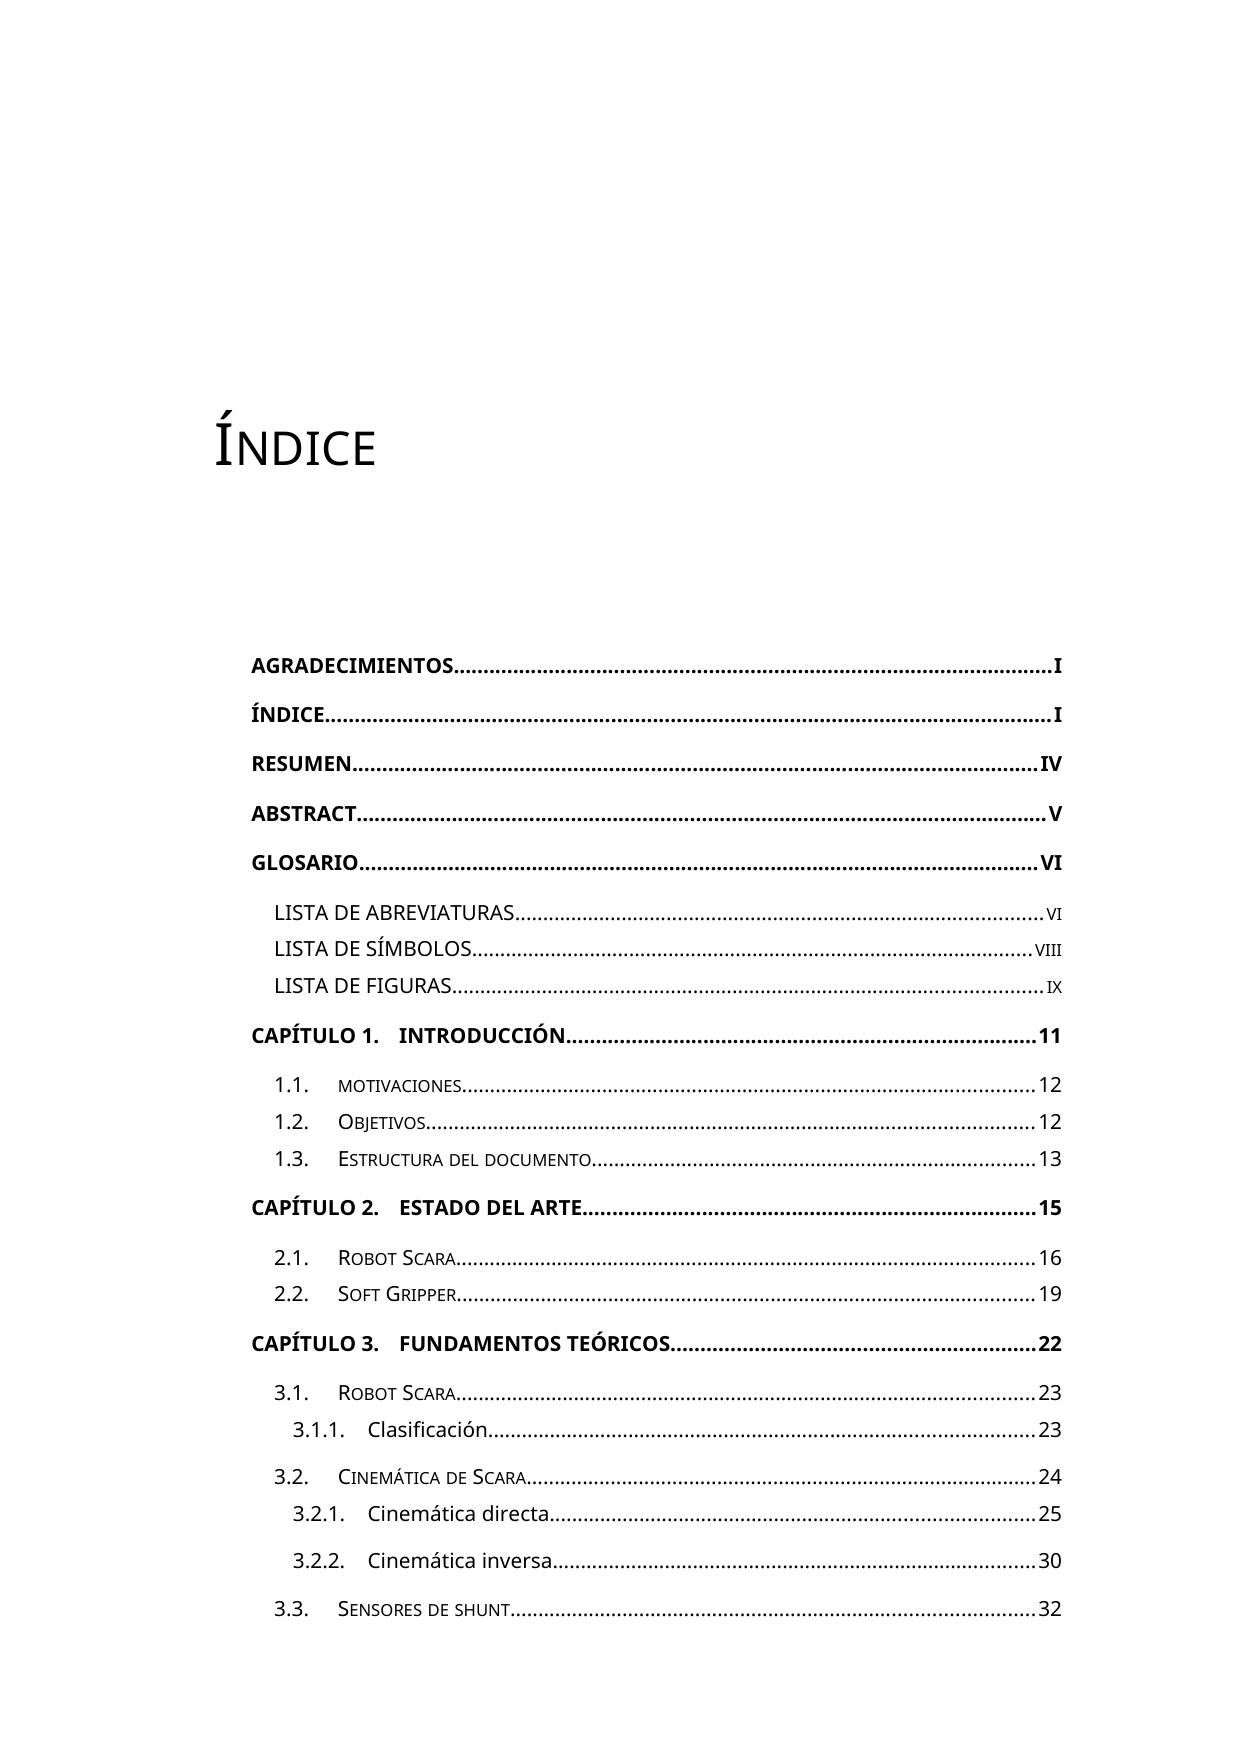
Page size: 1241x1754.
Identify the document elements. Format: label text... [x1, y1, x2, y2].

text Índice [214, 403, 1063, 482]
